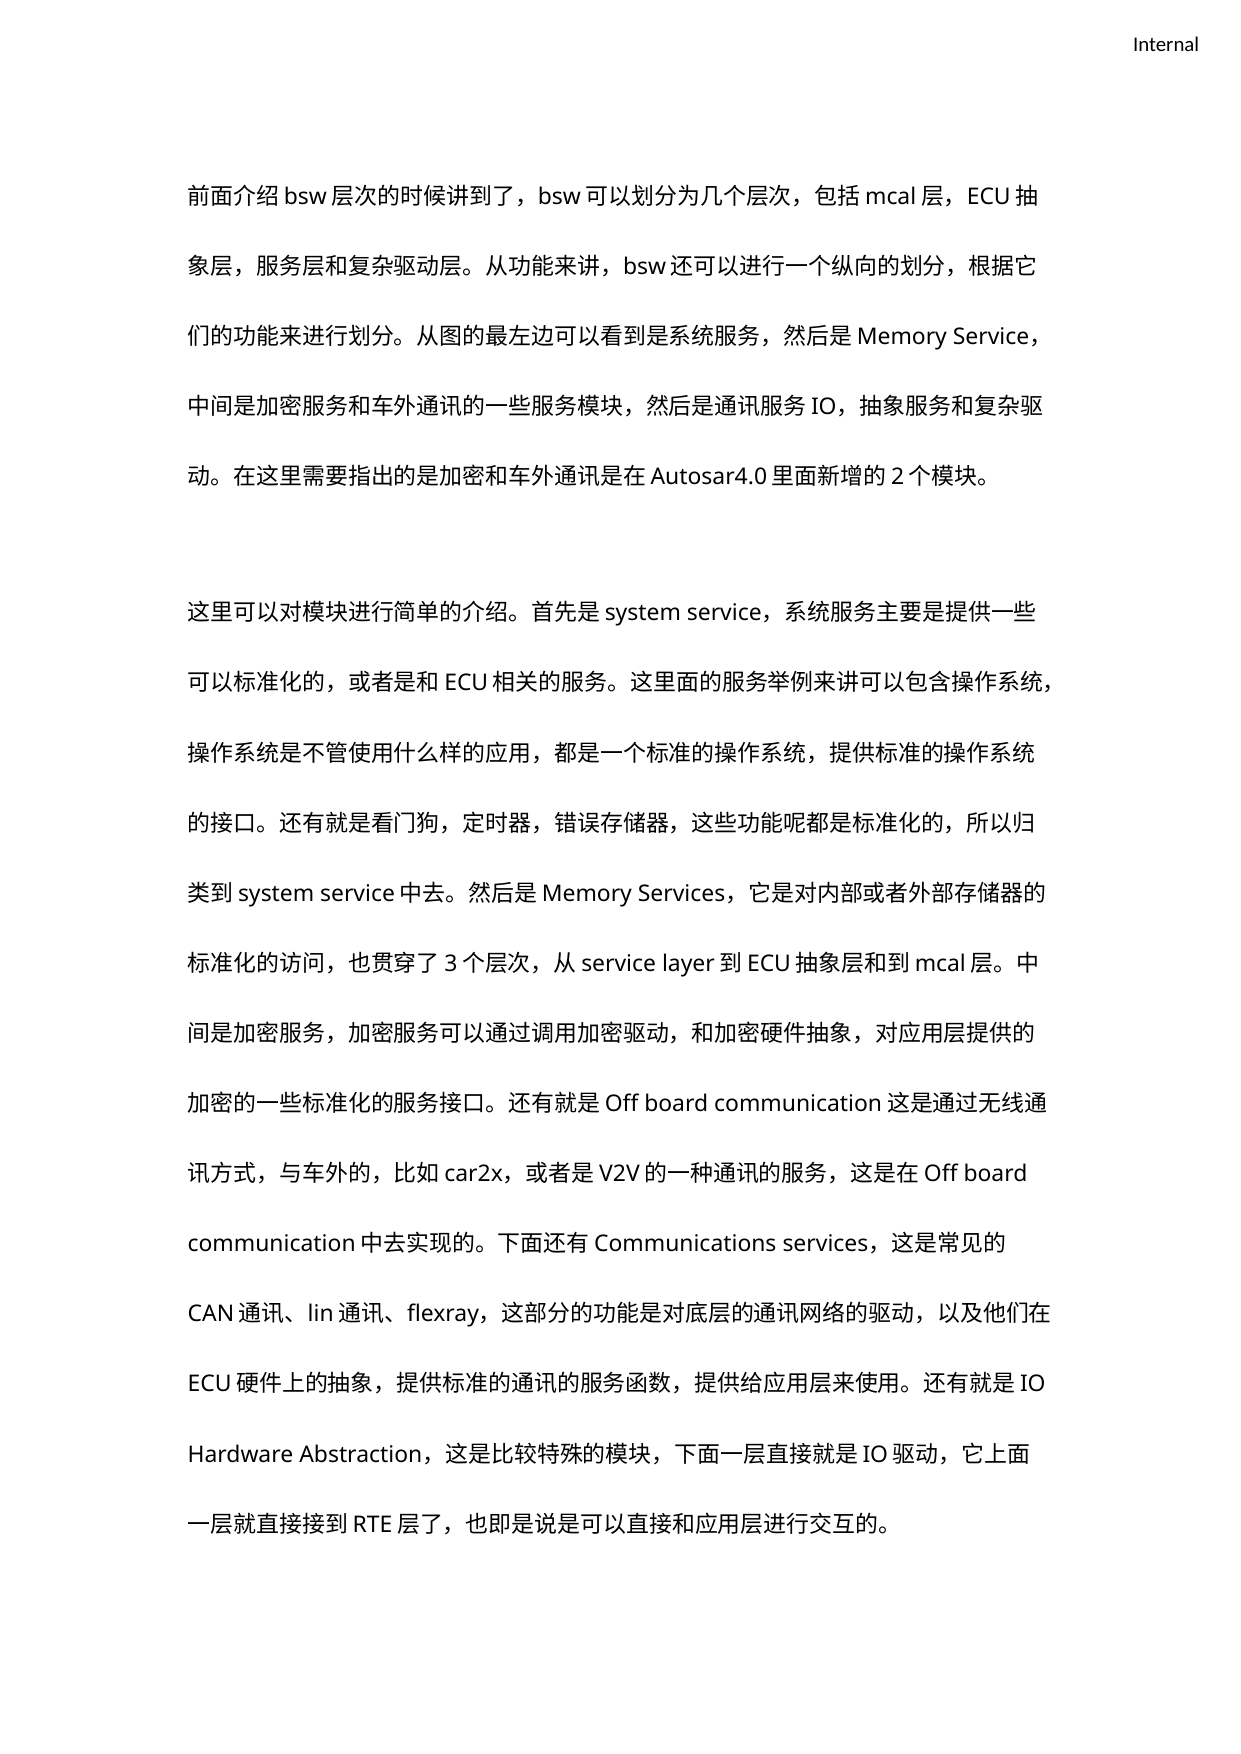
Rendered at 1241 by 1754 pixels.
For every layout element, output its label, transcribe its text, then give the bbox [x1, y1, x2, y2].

text 这里可以对模块进行简单的介绍。首先是system service，系统服务主要是提供一些可以标准化的，或者是和ECU相关的服务。这里面的服务举例来讲可以包含操作系统，操作系统是不管使用什么样的应用，都是一个标准的操作系统，提供标准的操作系统的接口。还有就是看门狗，定时器，错误存储器，这些功能呢都是标准化的，所以归类到system service中去。然后是Memory Services，它是对内部或者外部存储器的标准化的访问，也贯穿了3个层次，从service layer到ECU抽象层和到mcal层。中间是加密服务，加密服务可以通过调用加密驱动，和加密硬件抽象，对应用层提供的加密的一些标准化的服务接口。还有就是Off board communication这是通过无线通讯方式，与车外的，比如car2x，或者是V2V的一种通讯的服务，这是在Off board communication中去实现的。下面还有Communications services，这是常见的CAN通讯、lin通讯、flexray，这部分的功能是对底层的通讯网络的驱动，以及他们在ECU硬件上的抽象，提供标准的通讯的服务函数，提供给应用层来使用。还有就是IO Hardware Abstraction，这是比较特殊的模块，下面一层直接就是IO驱动，它上面一层就直接接到RTE层了，也即是说是可以直接和应用层进行交互的。 [187, 578, 1053, 1555]
text 前面介绍bsw层次的时候讲到了，bsw可以划分为几个层次，包括mcal层，ECU抽象层，服务层和复杂驱动层。从功能来讲，bsw还可以进行一个纵向的划分，根据它们的功能来进行划分。从图的最左边可以看到是系统服务，然后是Memory Service，中间是加密服务和车外通讯的一些服务模块，然后是通讯服务IO，抽象服务和复杂驱动。在这里需要指出的是加密和车外通讯是在Autosar4.0里面新增的2个模块。 [187, 162, 1053, 507]
